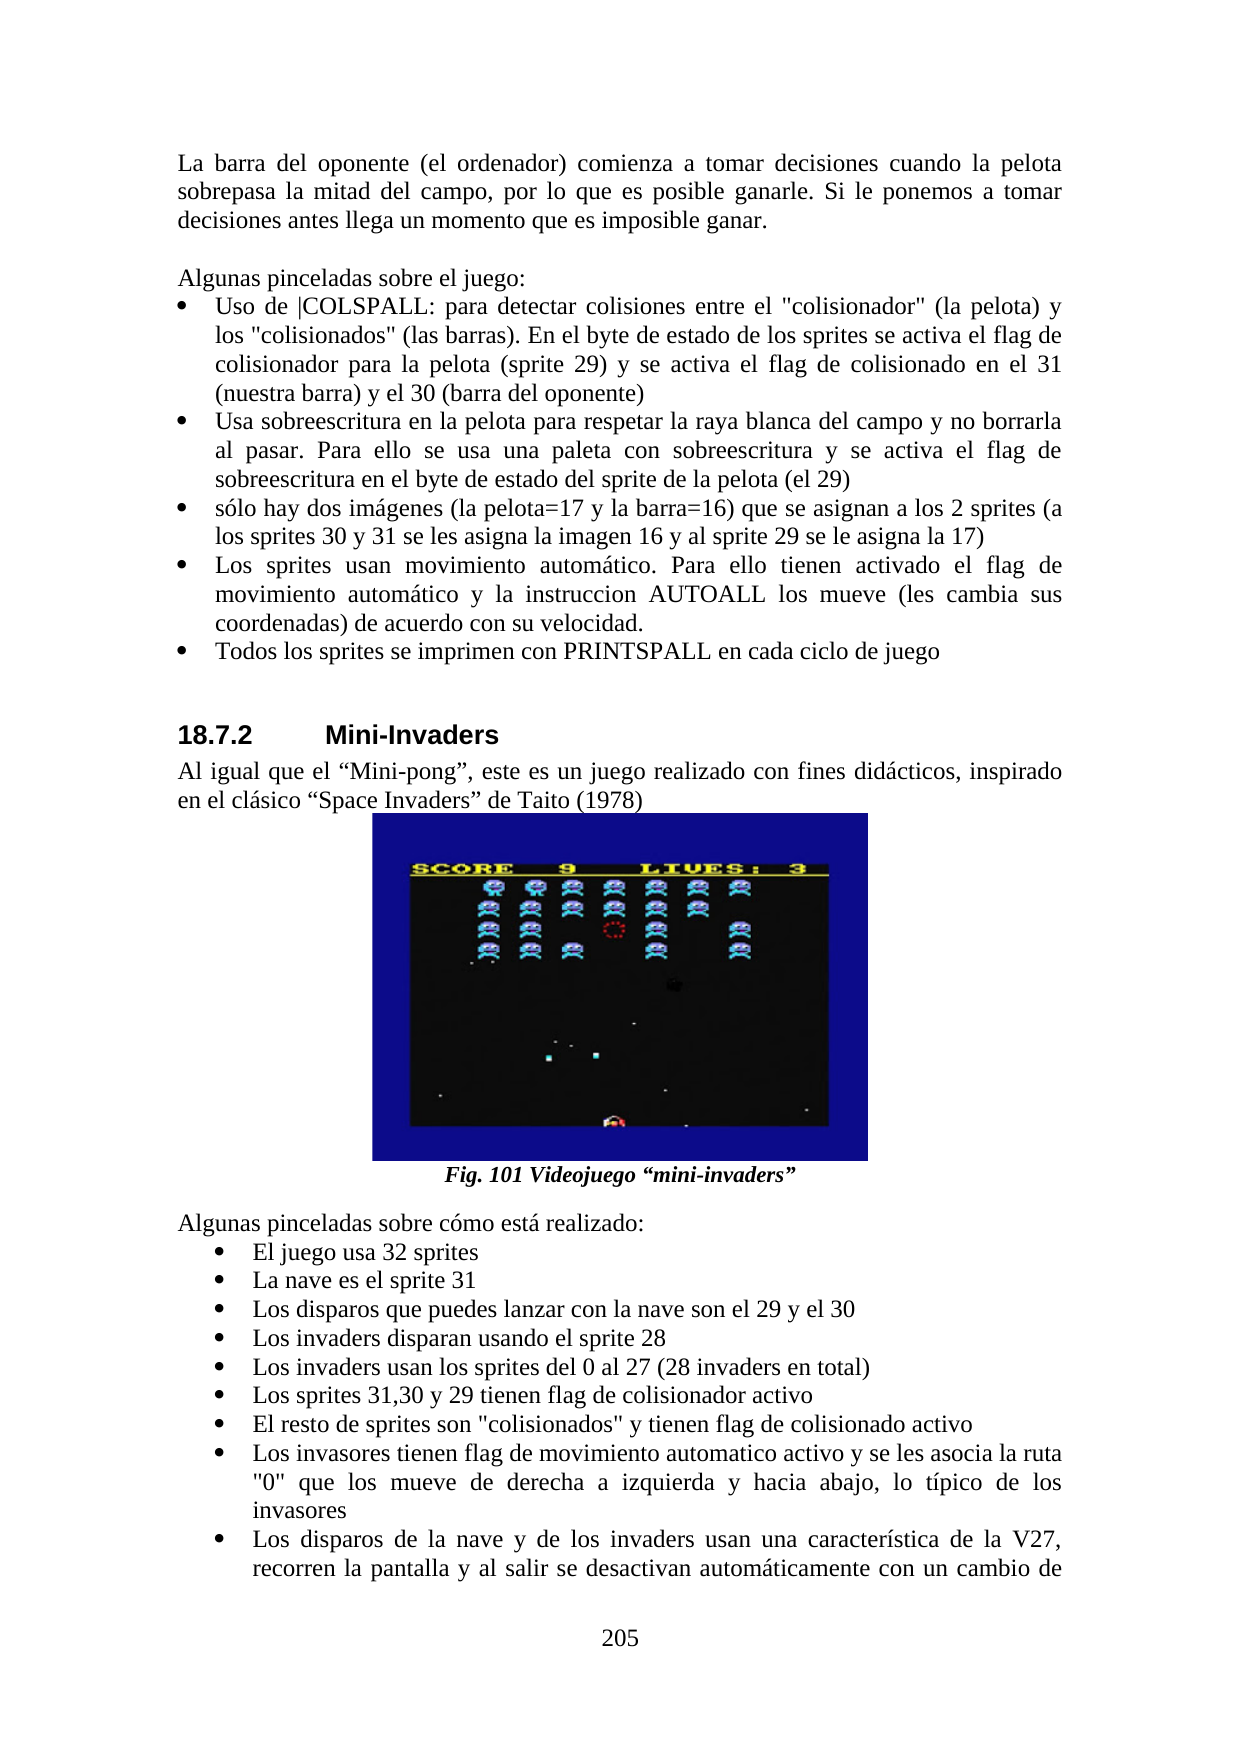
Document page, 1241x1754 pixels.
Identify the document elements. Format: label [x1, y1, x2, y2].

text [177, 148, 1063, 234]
picture [372, 813, 868, 1161]
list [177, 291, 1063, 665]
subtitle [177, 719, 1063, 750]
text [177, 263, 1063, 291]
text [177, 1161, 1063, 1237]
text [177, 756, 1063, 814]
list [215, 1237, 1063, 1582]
